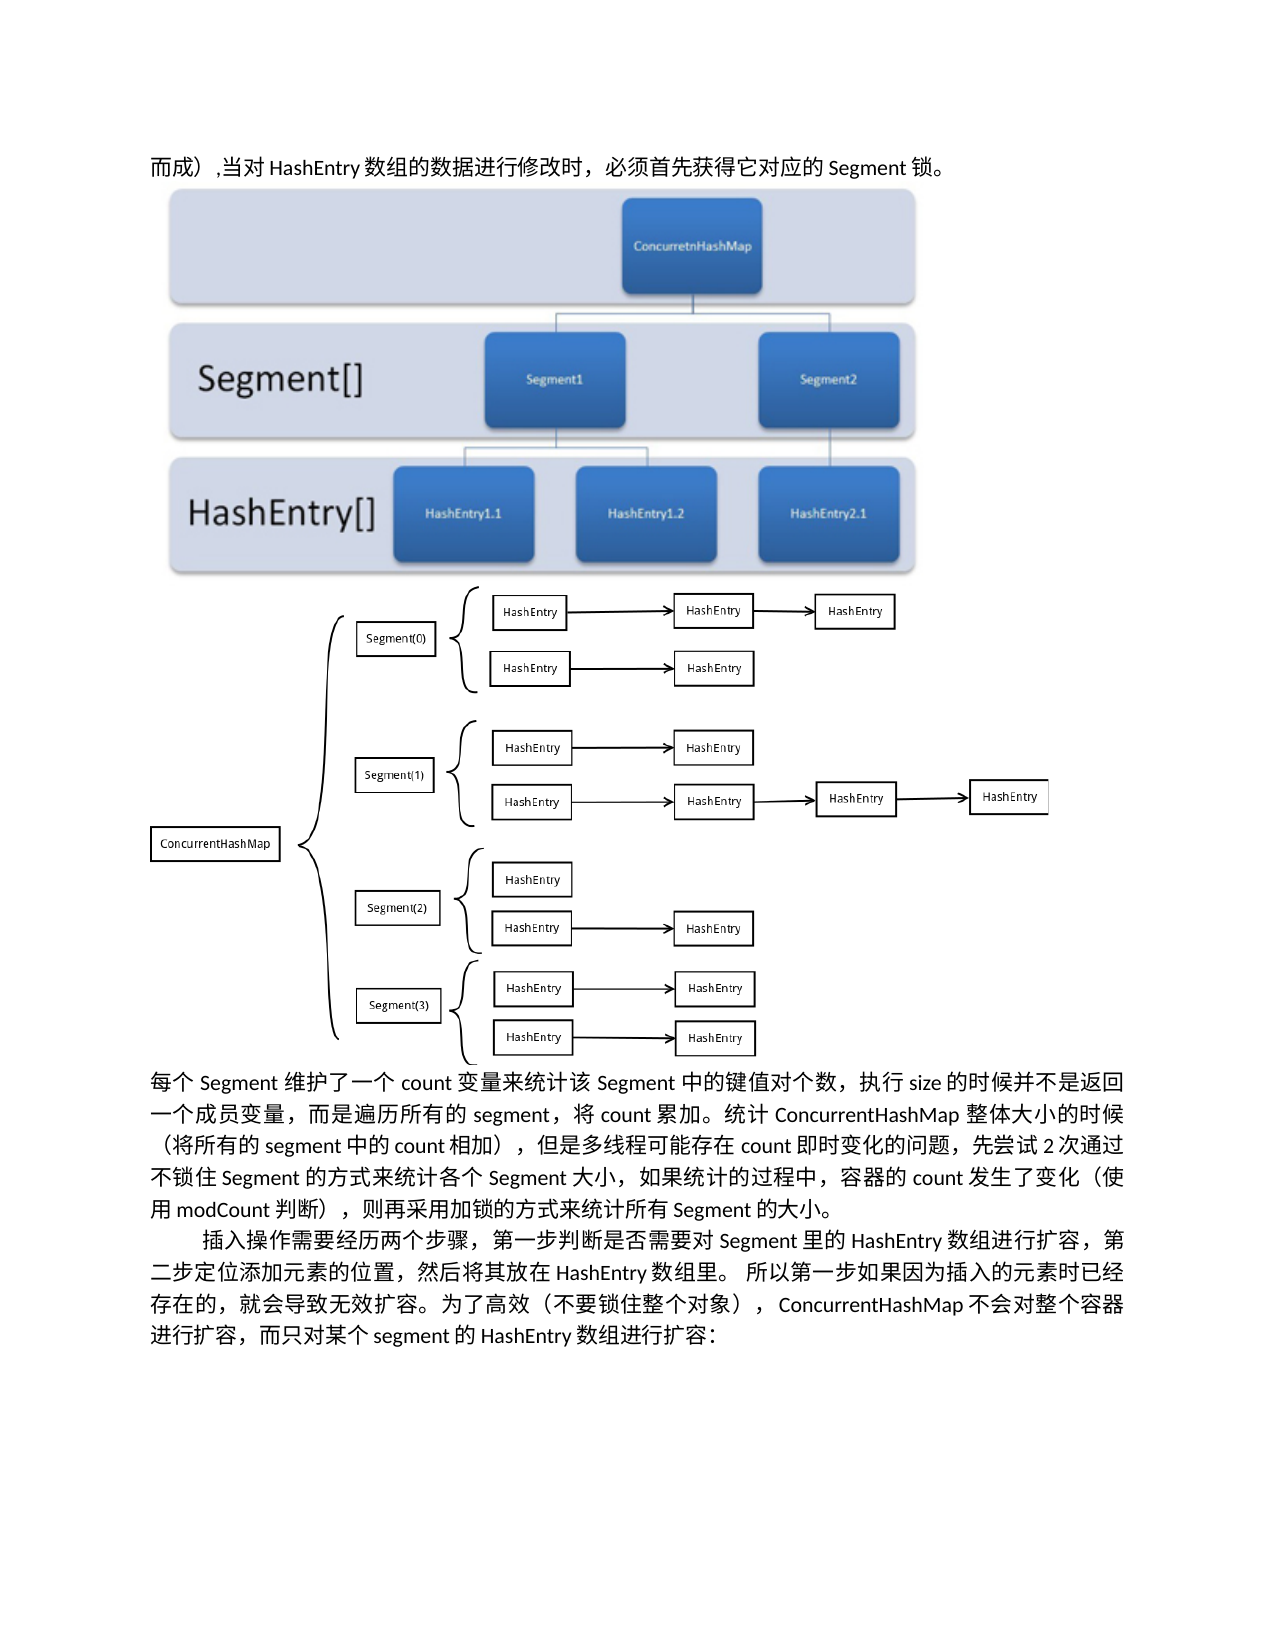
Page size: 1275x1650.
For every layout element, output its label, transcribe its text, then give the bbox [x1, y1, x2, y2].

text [150, 150, 1125, 586]
picture [150, 181, 1049, 1065]
text 每个 Segment 维护了一个 count 变量来统计该 Segment 中的键值对个数，执行size的时候并不是返回一个成员变量，而是遍历所有的segment，将count累加。统计ConcurrentHashMap 整体大小的时候（将所有的segment中的count相加），但是多线程可能存在count即时变化的问题，先尝试2次通过不锁住Segment的方式来统计各个Segment大小，如果统计的过程中，容器的count发生了变化（使用modCount 判断），则再采用加锁的方式来统计所有Segment的大小。 [150, 1065, 1125, 1223]
text 插入操作需要经历两个步骤，第一步判断是否需要对Segment里的HashEntry数组进行扩容，第二步定位添加元素的位置，然后将其放在HashEntry数组里。 所以第一步如果因为插入的元素时已经存在的，就会导致无效扩容。为了高效（不要锁住整个对象），ConcurrentHashMap不会对整个容器进行扩容，而只对某个segment的HashEntry数组进行扩容： [150, 1223, 1125, 1350]
